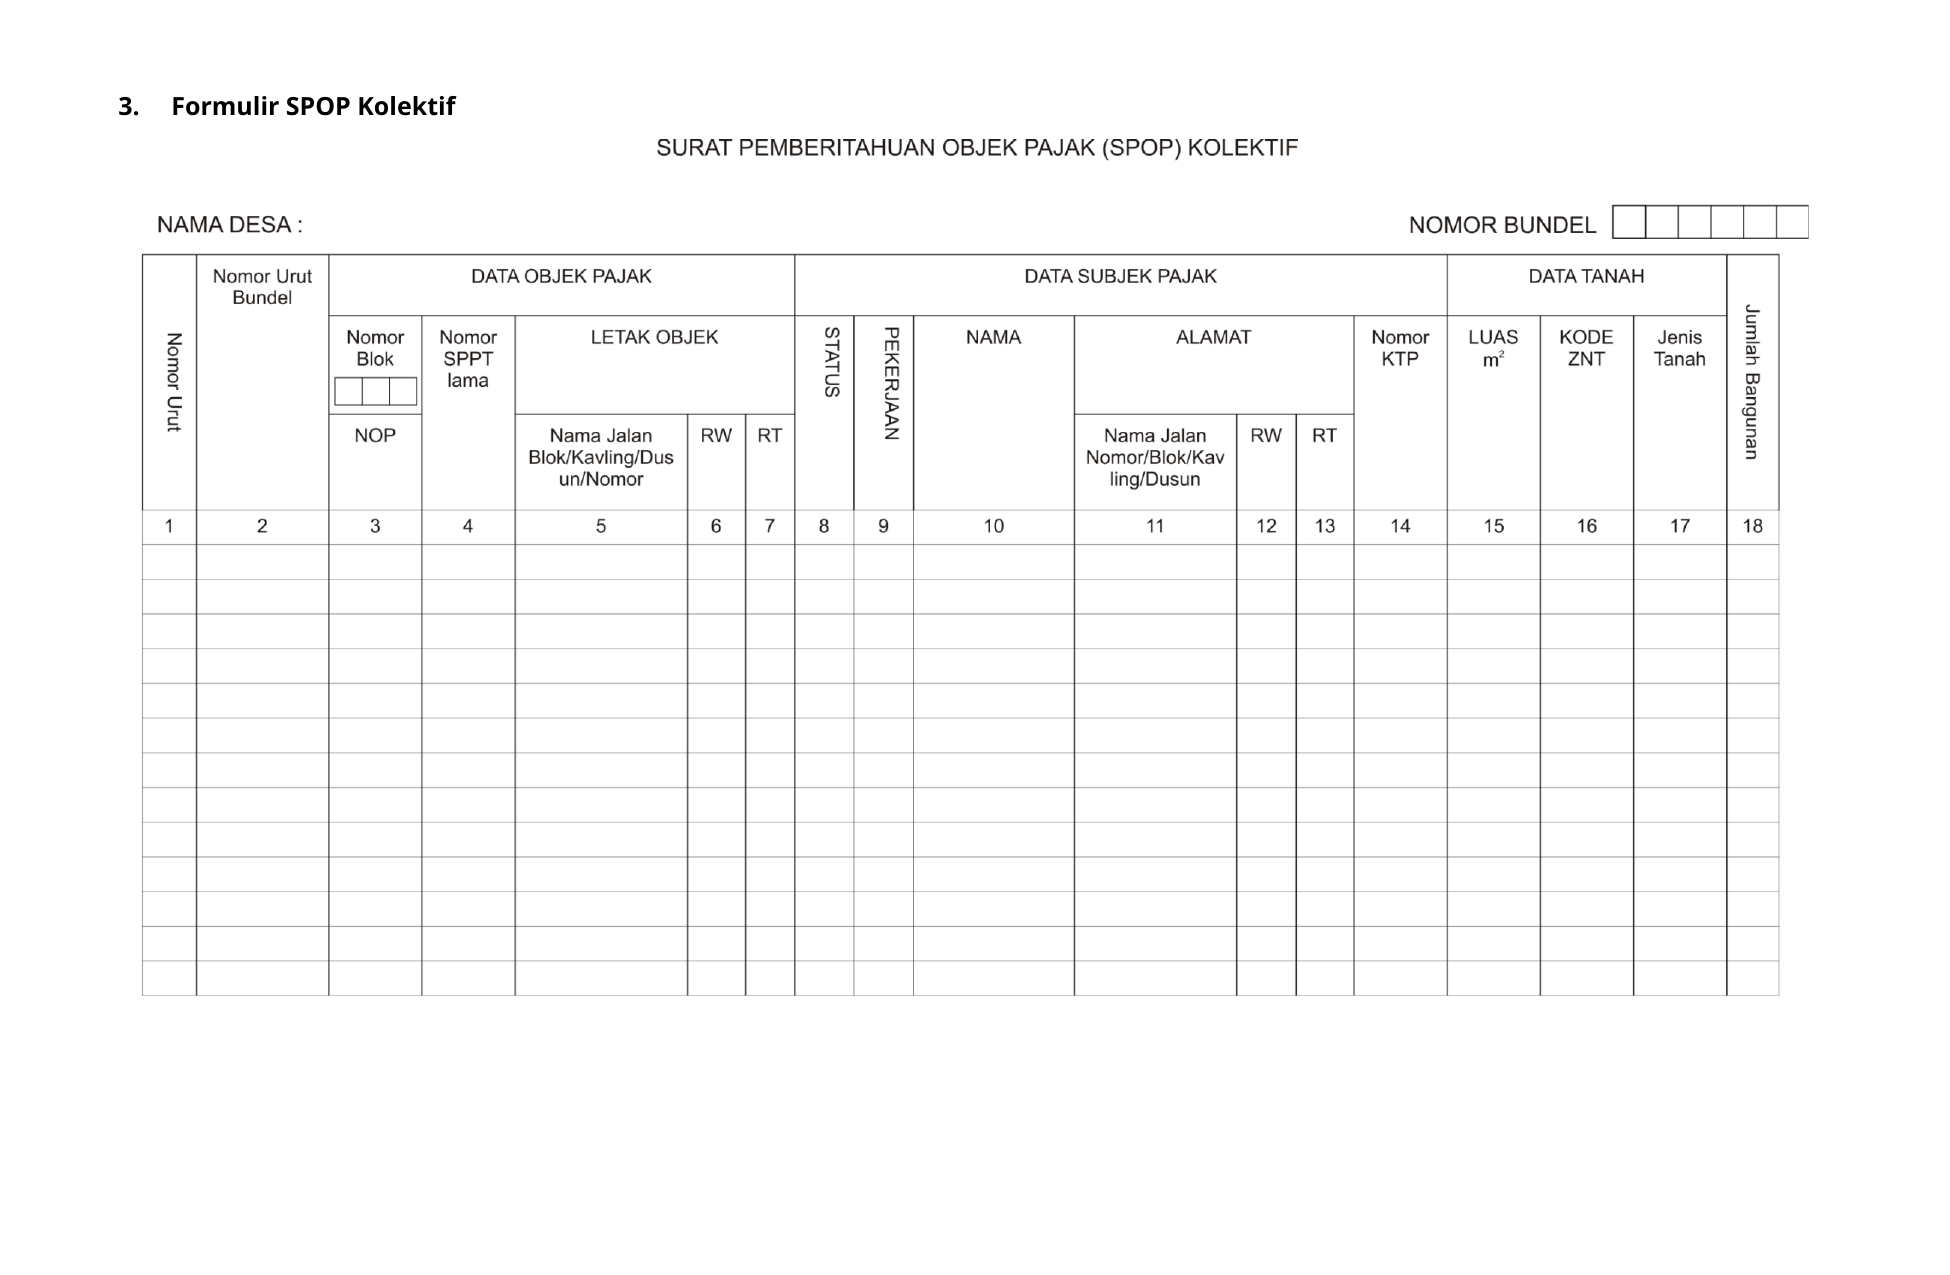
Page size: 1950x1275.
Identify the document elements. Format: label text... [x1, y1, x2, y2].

list Formulir SPOP Kolektif [118, 89, 1832, 123]
picture [141, 139, 1809, 996]
